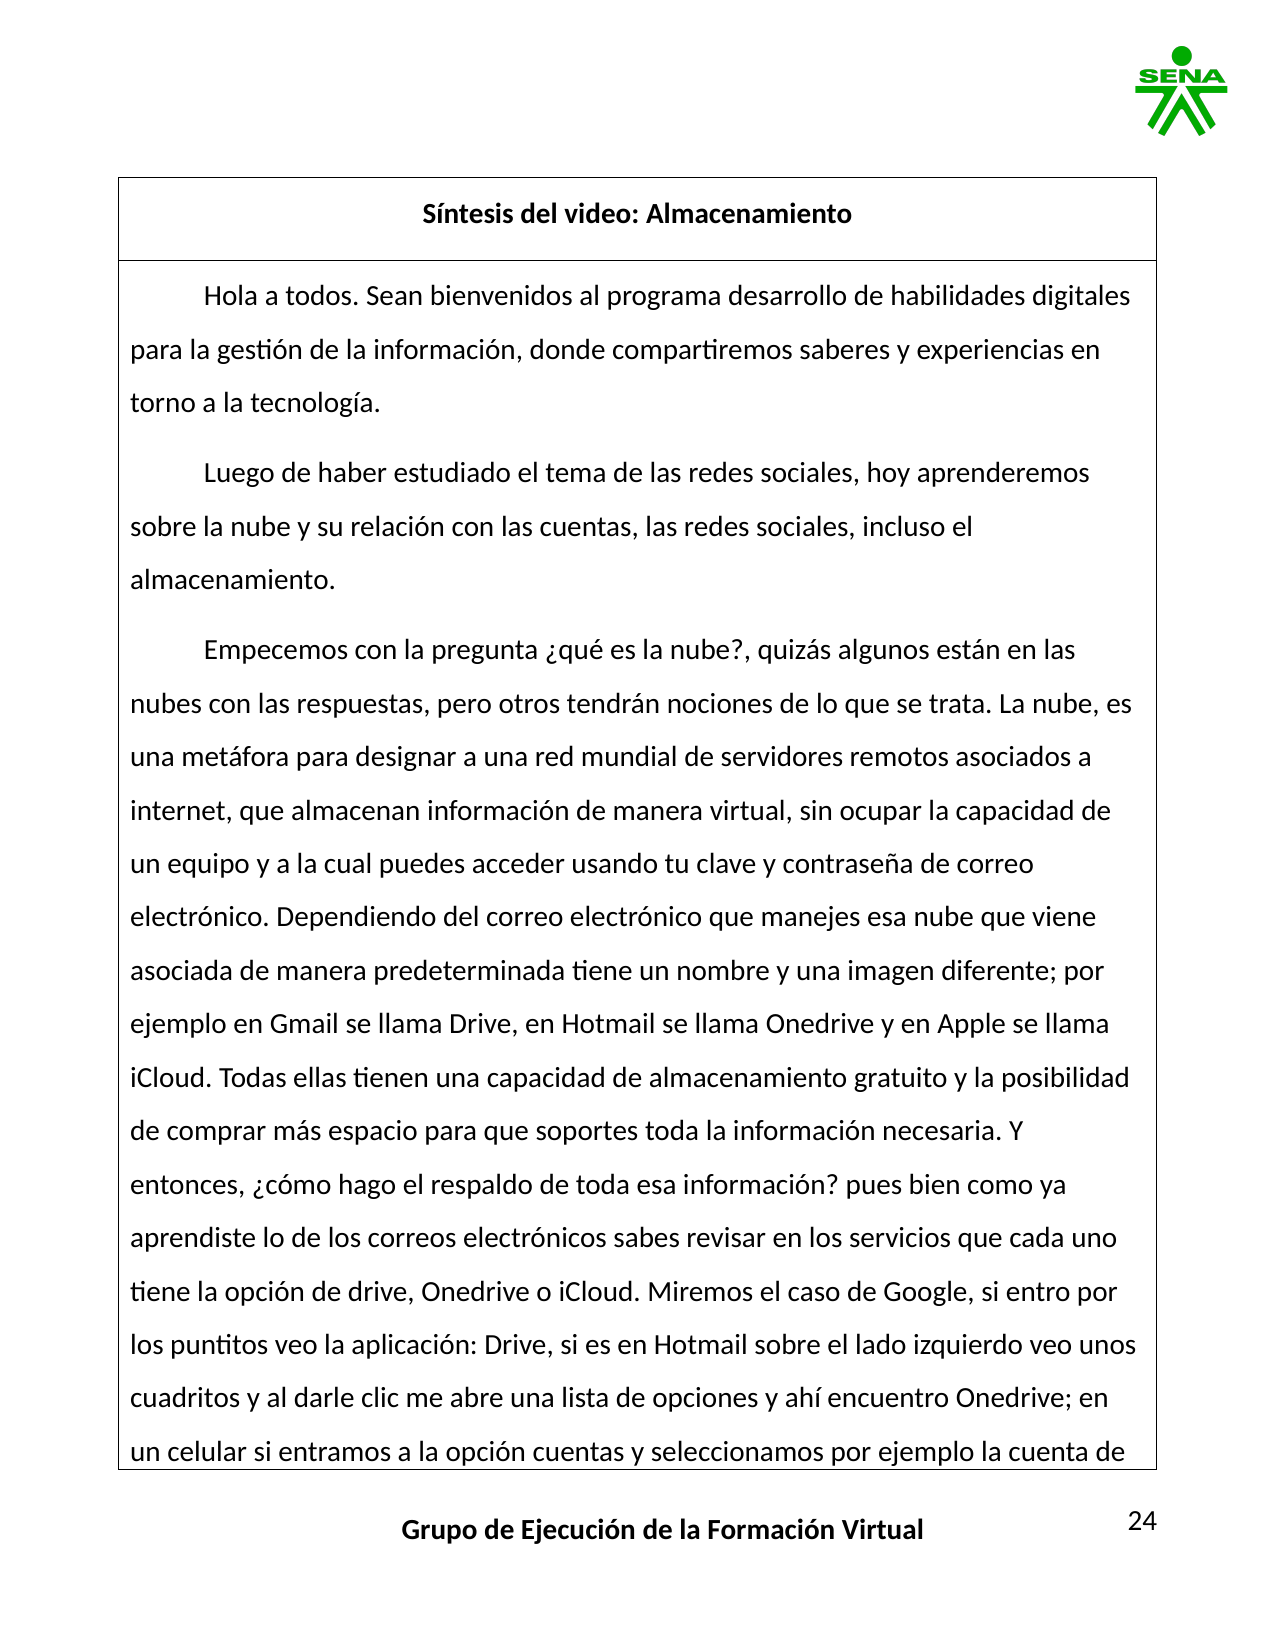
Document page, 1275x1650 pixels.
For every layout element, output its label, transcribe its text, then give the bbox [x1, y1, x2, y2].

picture [1135, 46, 1228, 136]
table_header Síntesis del video: Almacenamiento [119, 178, 1156, 260]
